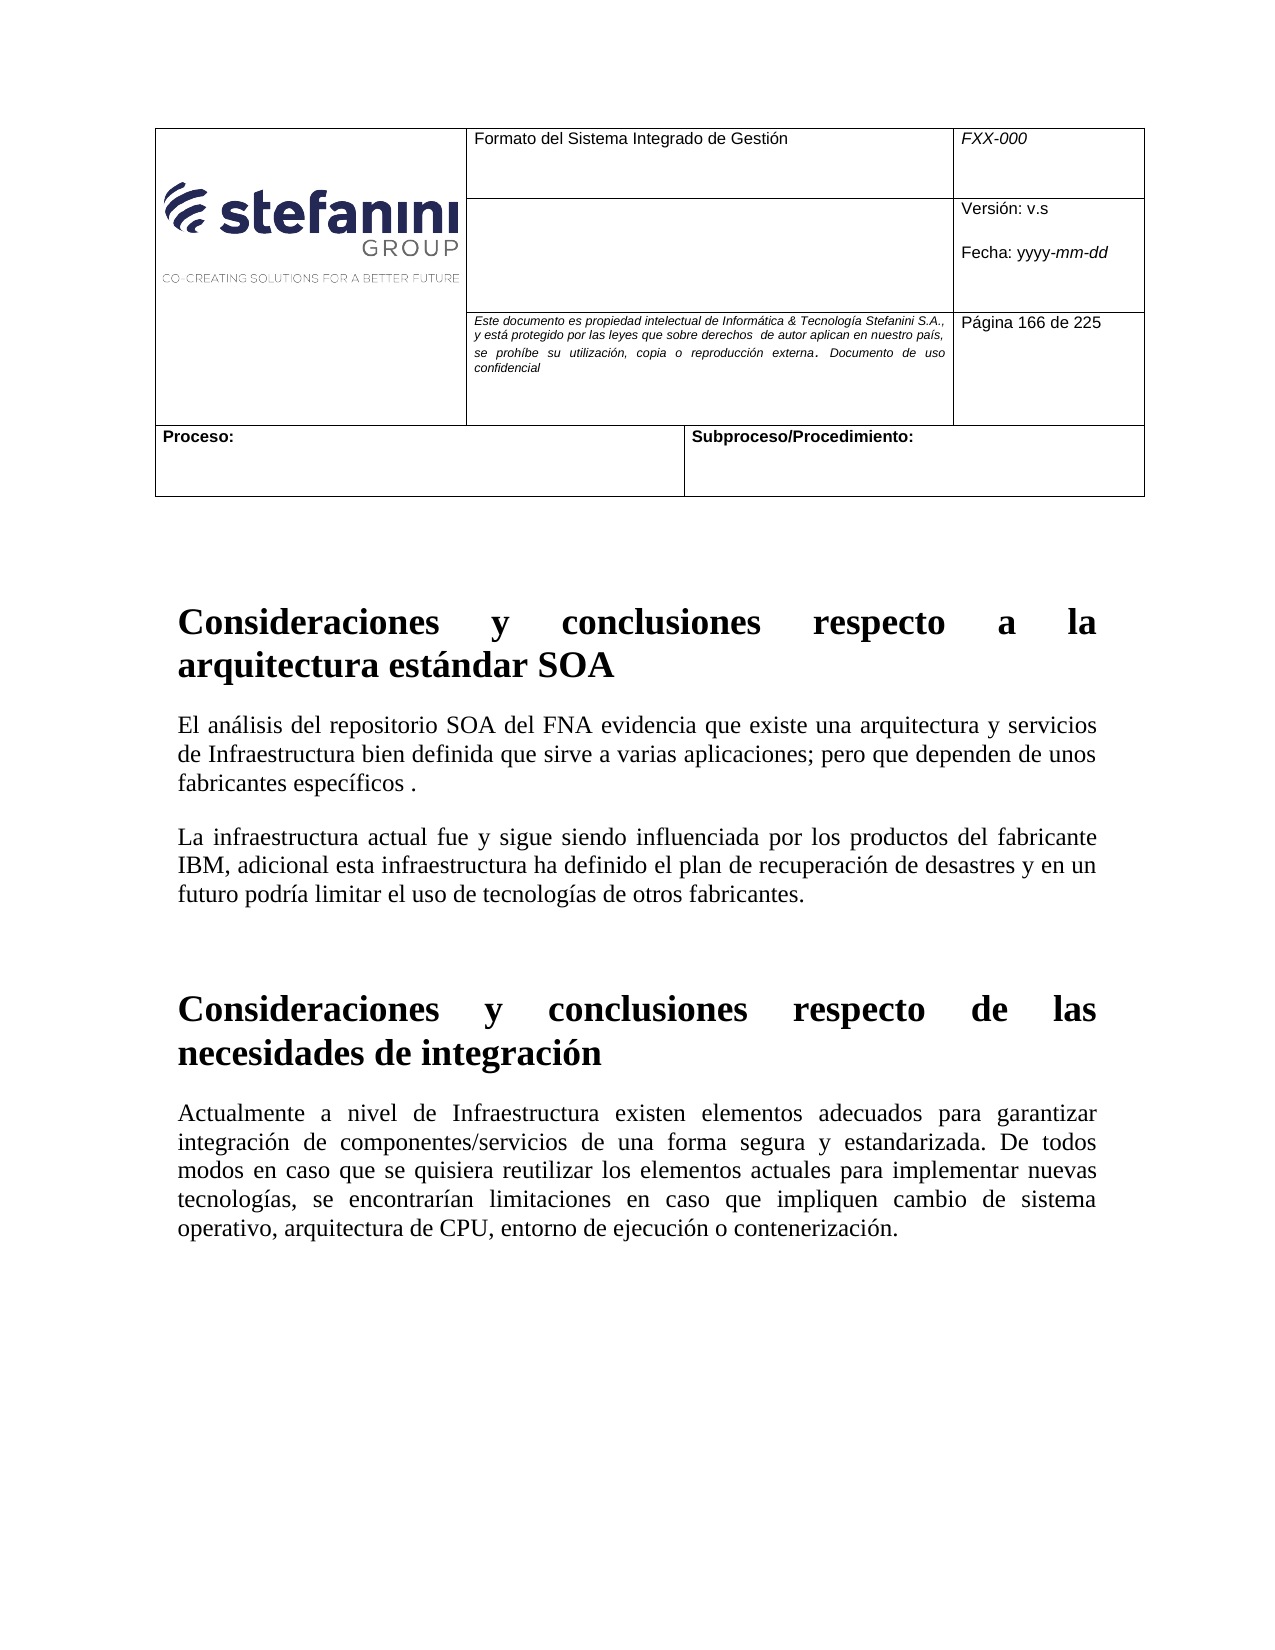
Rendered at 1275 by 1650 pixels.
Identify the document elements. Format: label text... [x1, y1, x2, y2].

text La infraestructura actual fue y sigue siendo influenciada por los productos del fabricante IBM, adicional esta infraestructura ha definido el plan de recuperación de desastres y en un futuro podría limitar el uso de tecnologías de otros fabricantes. [177, 822, 1098, 908]
text El análisis del repositorio SOA del FNA evidencia que existe una arquitectura y servicios de Infraestructura bien definida que sirve a varias aplicaciones; pero que dependen de unos fabricantes específicos . [177, 711, 1098, 797]
subtitle Consideraciones y conclusiones respecto a la arquitectura estándar SOA [177, 599, 1098, 686]
subtitle Consideraciones y conclusiones respecto de las necesidades de integración [177, 987, 1098, 1073]
text Actualmente a nivel de Infraestructura existen elementos adecuados para garantizar integración de componentes/servicios de una forma segura y estandarizada. De todos modos en caso que se quisiera reutilizar los elementos actuales para implementar nuevas tecnologías, se encontrarían limitaciones en caso que impliquen cambio de sistema operativo, arquitectura de CPU, entorno de ejecución o contenerización. [177, 1098, 1098, 1242]
picture [162, 182, 460, 286]
